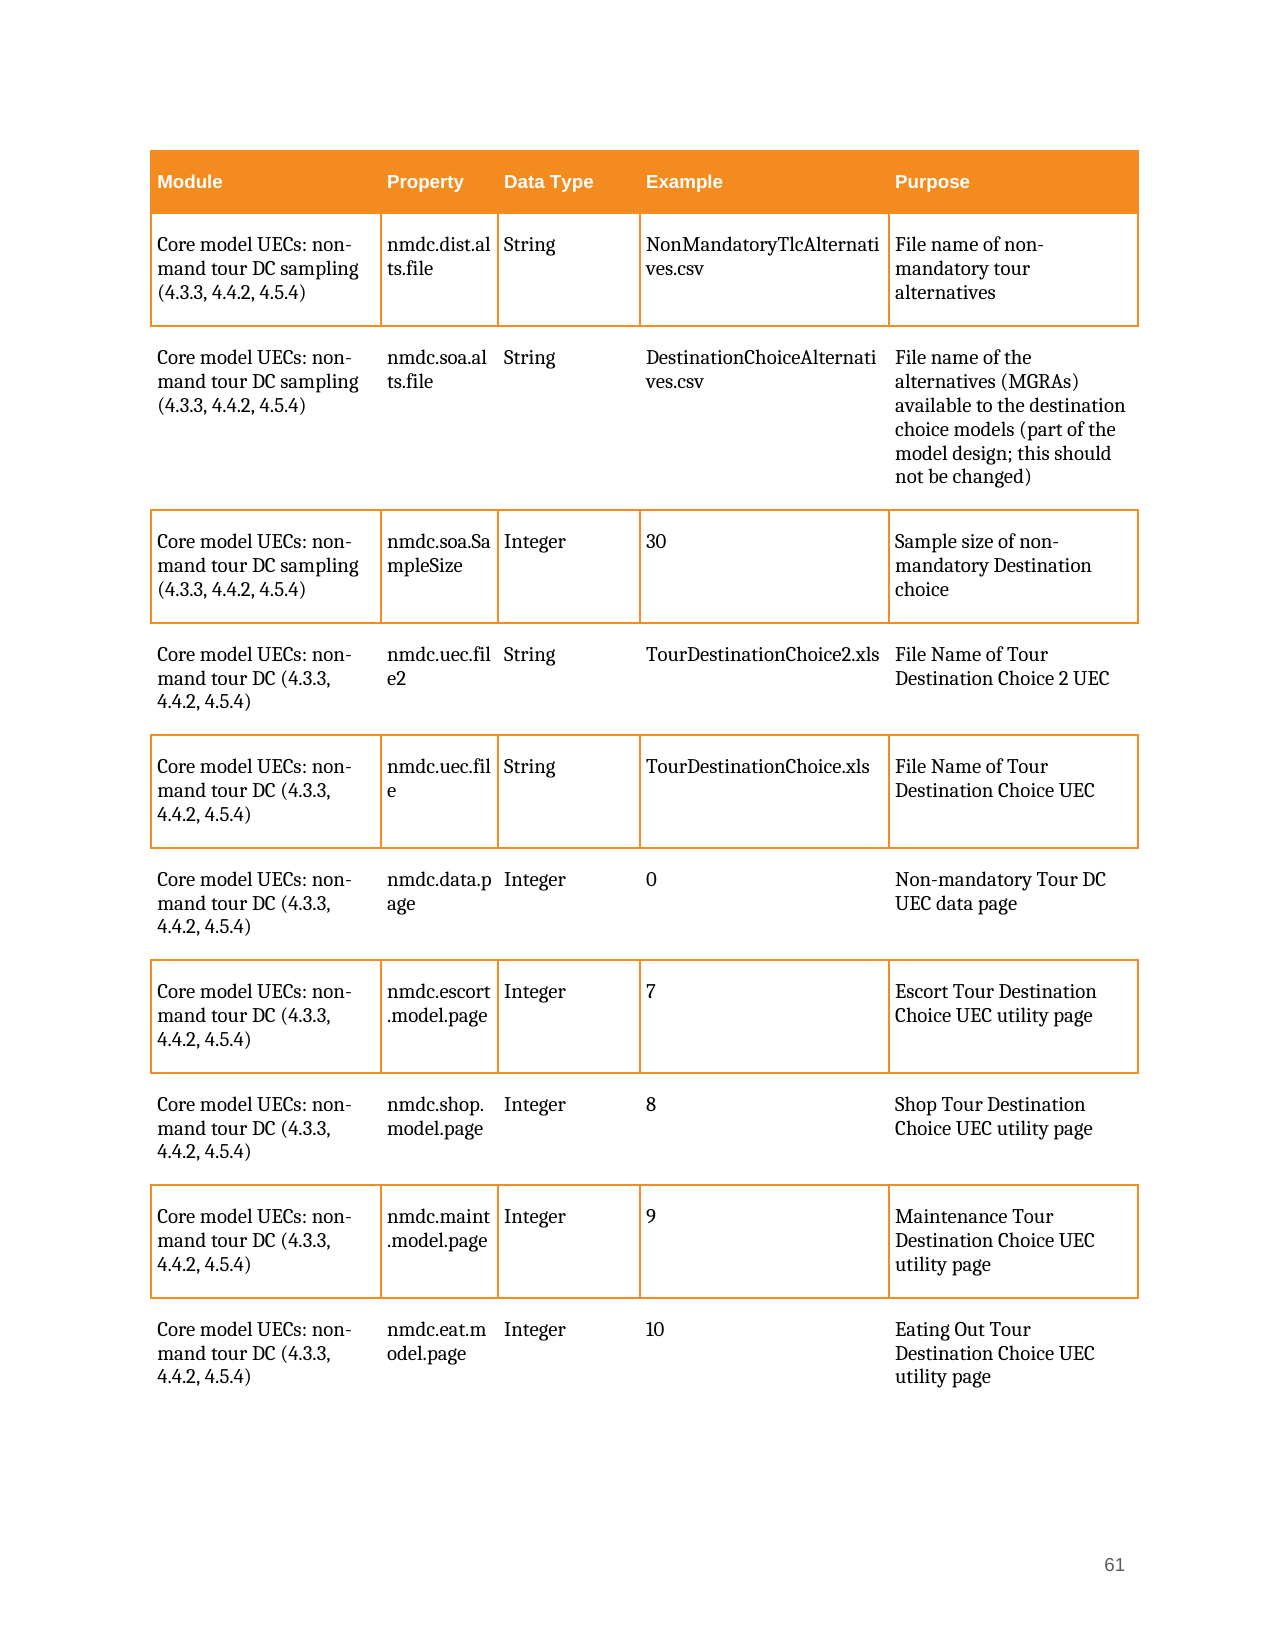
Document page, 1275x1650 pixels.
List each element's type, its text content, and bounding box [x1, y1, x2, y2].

table_cell Maintenance Tour Destination Choice UEC utility page [890, 1186, 1137, 1297]
table_cell 0 [640, 849, 889, 959]
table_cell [152, 214, 380, 325]
table_cell nmdc.shop.model.page [381, 1074, 498, 1184]
table_cell nmdc.soa.alts.file [381, 327, 498, 509]
table_cell Non-mandatory Tour DC UEC data page [889, 849, 1138, 959]
table_cell Core model UECs: non-mand tour DC (4.3.3, 4.4.2, 4.5.4) [152, 736, 380, 847]
table_cell nmdc.eat.model.page [381, 1299, 498, 1409]
table_cell File name of non-mandatory tour alternatives [890, 214, 1137, 325]
table_cell nmdc.maint.model.page [382, 1186, 497, 1297]
table_cell DestinationChoiceAlternatives.csv [640, 327, 889, 509]
table_cell 10 [640, 1299, 889, 1409]
table_cell nmdc.uec.file2 [381, 624, 498, 734]
table_cell File name of the alternatives (MGRAs) available to the destination choice models (part of the model design; this should not be changed) [889, 327, 1138, 509]
table_cell Integer [498, 1074, 640, 1184]
table_cell File Name of Tour Destination Choice UEC [890, 736, 1137, 847]
table_cell Shop Tour Destination Choice UEC utility page [889, 1074, 1138, 1184]
table_cell String [498, 624, 640, 734]
table_cell Integer [499, 961, 639, 1072]
table_cell nmdc.data.page [381, 849, 498, 959]
table_cell Core model UECs: non-mand tour DC sampling (4.3.3, 4.4.2, 4.5.4) [151, 327, 381, 509]
table_cell Core model UECs: non-mand tour DC (4.3.3, 4.4.2, 4.5.4) [151, 849, 381, 959]
table_cell Core model UECs: non-mand tour DC (4.3.3, 4.4.2, 4.5.4) [151, 624, 381, 734]
table_header Purpose [890, 152, 1137, 212]
table_cell Core model UECs: non-mand tour DC (4.3.3, 4.4.2, 4.5.4) [152, 961, 380, 1072]
table_cell 9 [641, 1186, 888, 1297]
table_cell 7 [641, 961, 888, 1072]
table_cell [152, 1186, 380, 1297]
table_header Data Type [499, 152, 639, 212]
table_header Example [641, 152, 888, 212]
table_cell 8 [640, 1074, 889, 1184]
table_cell Sample size of non-mandatory Destination choice [890, 511, 1137, 622]
table_cell Escort Tour Destination Choice UEC utility page [890, 961, 1137, 1072]
table_header Module [152, 152, 380, 212]
table_cell nmdc.dist.alts.file [382, 214, 497, 325]
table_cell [151, 1299, 381, 1409]
table_cell Integer [498, 849, 640, 959]
table_cell Eating Out Tour Destination Choice UEC utility page [889, 1299, 1138, 1409]
table_cell Core model UECs: non-mand tour DC (4.3.3, 4.4.2, 4.5.4) [151, 1074, 381, 1184]
table_cell Integer [499, 1186, 639, 1297]
table_cell Integer [498, 1299, 640, 1409]
table_cell TourDestinationChoice.xls [641, 736, 888, 847]
table_cell NonMandatoryTlcAlternatives.csv [641, 214, 888, 325]
table_cell Integer [499, 511, 639, 622]
table_cell File Name of Tour Destination Choice 2 UEC [889, 624, 1138, 734]
table_cell nmdc.soa.SampleSize [382, 511, 497, 622]
table_header Property [382, 152, 497, 212]
table_cell TourDestinationChoice2.xls [640, 624, 889, 734]
table_cell nmdc.escort.model.page [382, 961, 497, 1072]
table_cell String [499, 736, 639, 847]
table_cell String [499, 214, 639, 325]
table_cell 30 [641, 511, 888, 622]
table_cell Core model UECs: non-mand tour DC sampling (4.3.3, 4.4.2, 4.5.4) [152, 511, 380, 622]
table_cell nmdc.uec.file [382, 736, 497, 847]
table_cell String [498, 327, 640, 509]
